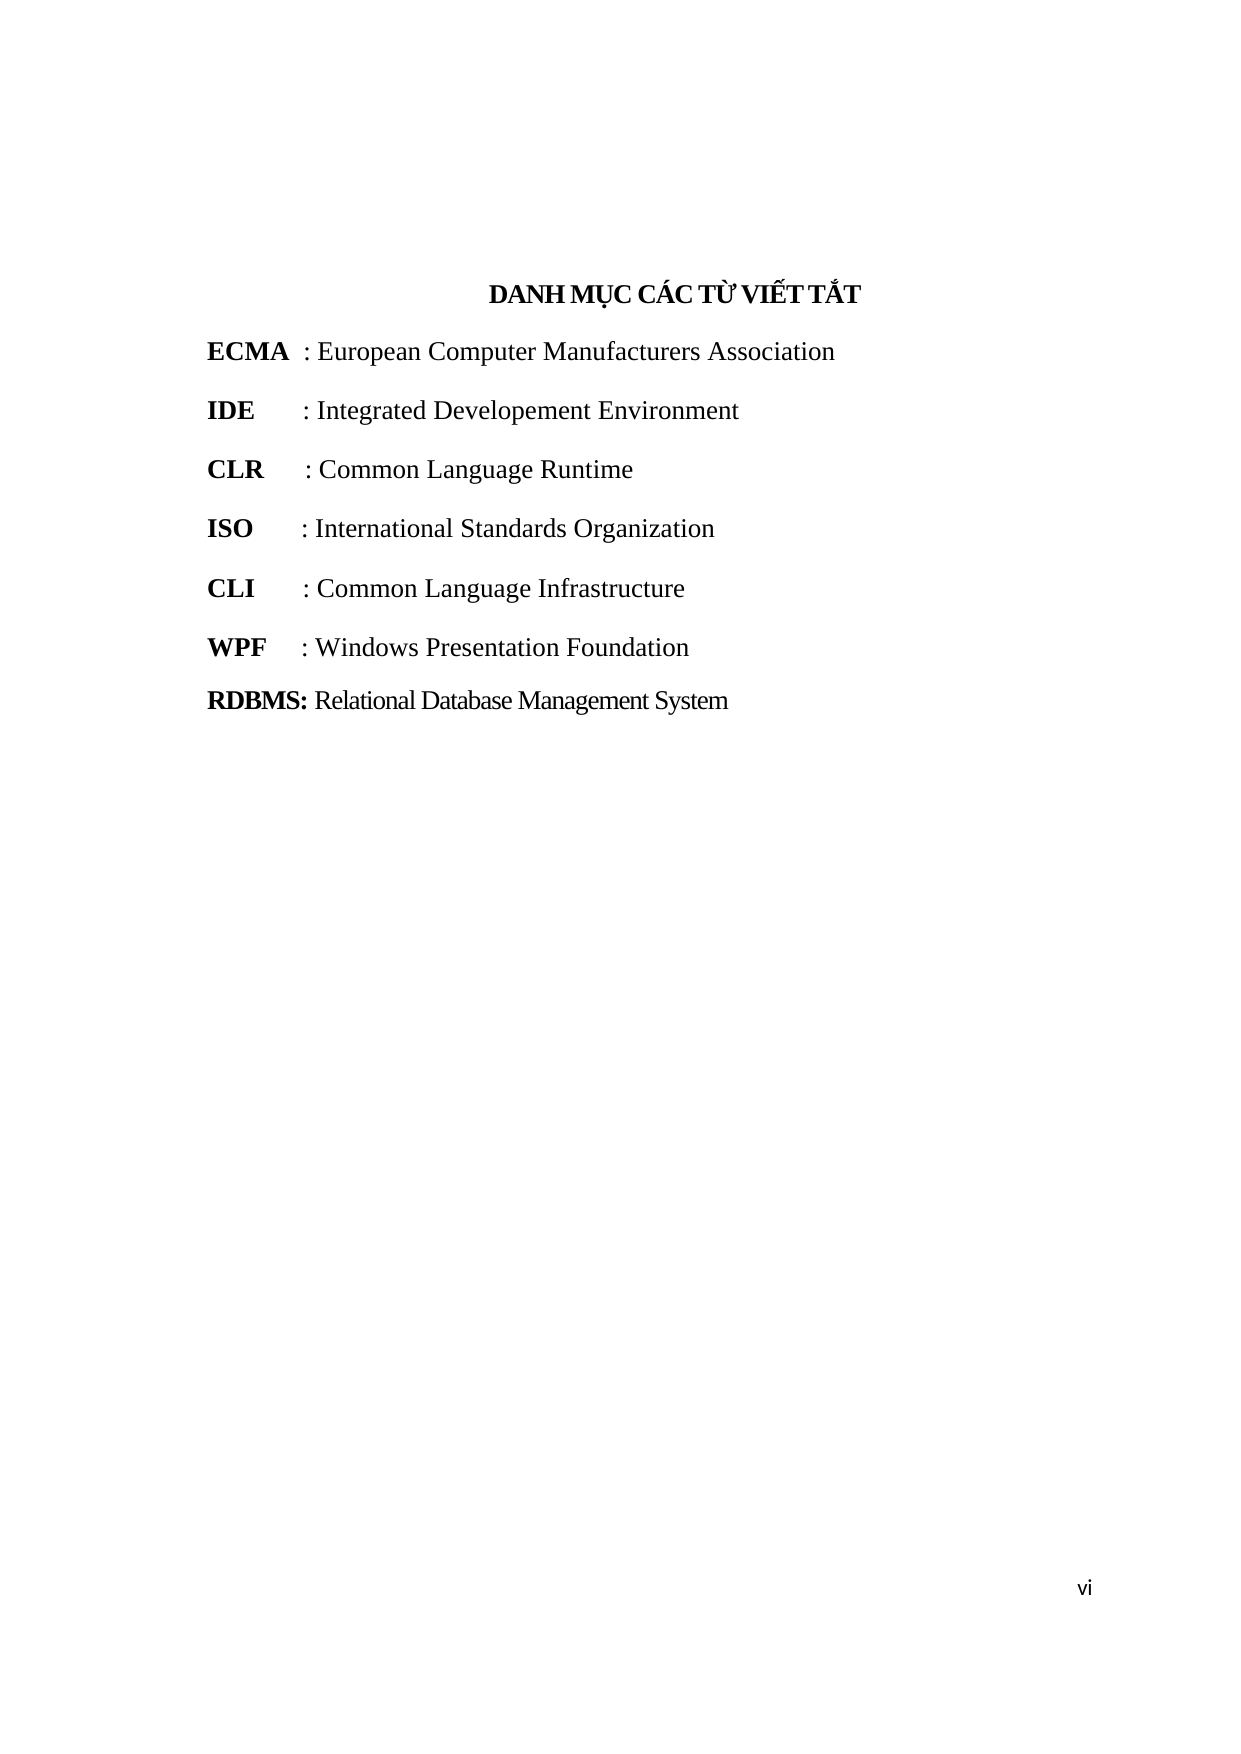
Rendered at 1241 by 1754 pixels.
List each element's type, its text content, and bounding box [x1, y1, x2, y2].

text ECMA : European Computer Manufacturers Association [207, 335, 1092, 366]
text RDBMS: Relational Database Management System [207, 684, 1092, 715]
text CLI : Common Language Infrastructure [207, 572, 1092, 603]
subtitle DANH MỤC CÁC TỪ VIẾT TẮT [207, 278, 1092, 310]
text ISO : International Standards Organization [207, 513, 1092, 544]
text IDE : Integrated Developement Environment [207, 394, 1092, 425]
text WPF : Windows Presentation Foundation [207, 631, 1092, 662]
text CLR : Common Language Runtime [207, 453, 1092, 484]
